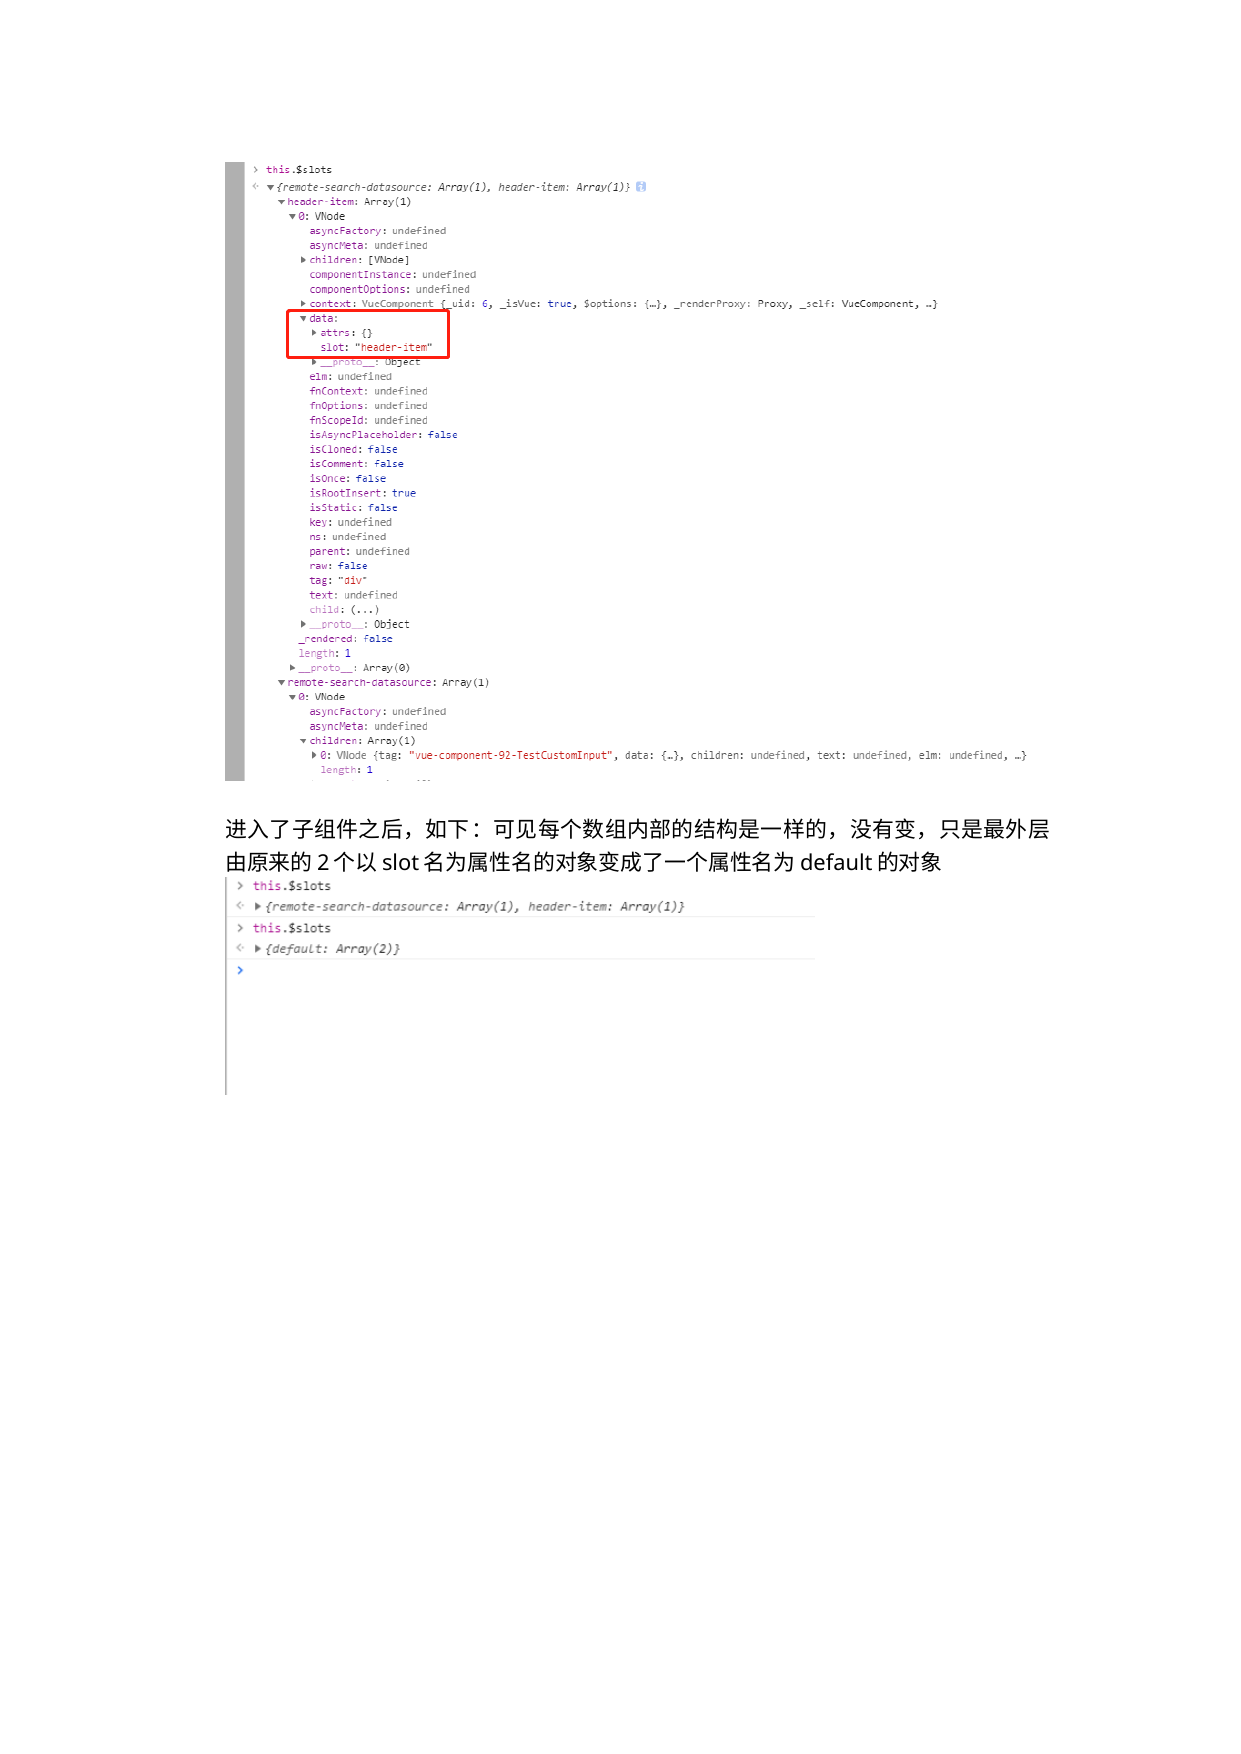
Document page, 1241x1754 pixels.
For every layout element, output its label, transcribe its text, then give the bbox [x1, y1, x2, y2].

picture [225, 877, 815, 1095]
picture [225, 162, 1091, 781]
list 进入了子组件之后，如下：可见每个数组内部的结构是一样的，没有变，只是最外层由原来的2个以slot名为属性名的对象变成了一个属性名为default的对象 [225, 812, 1053, 877]
